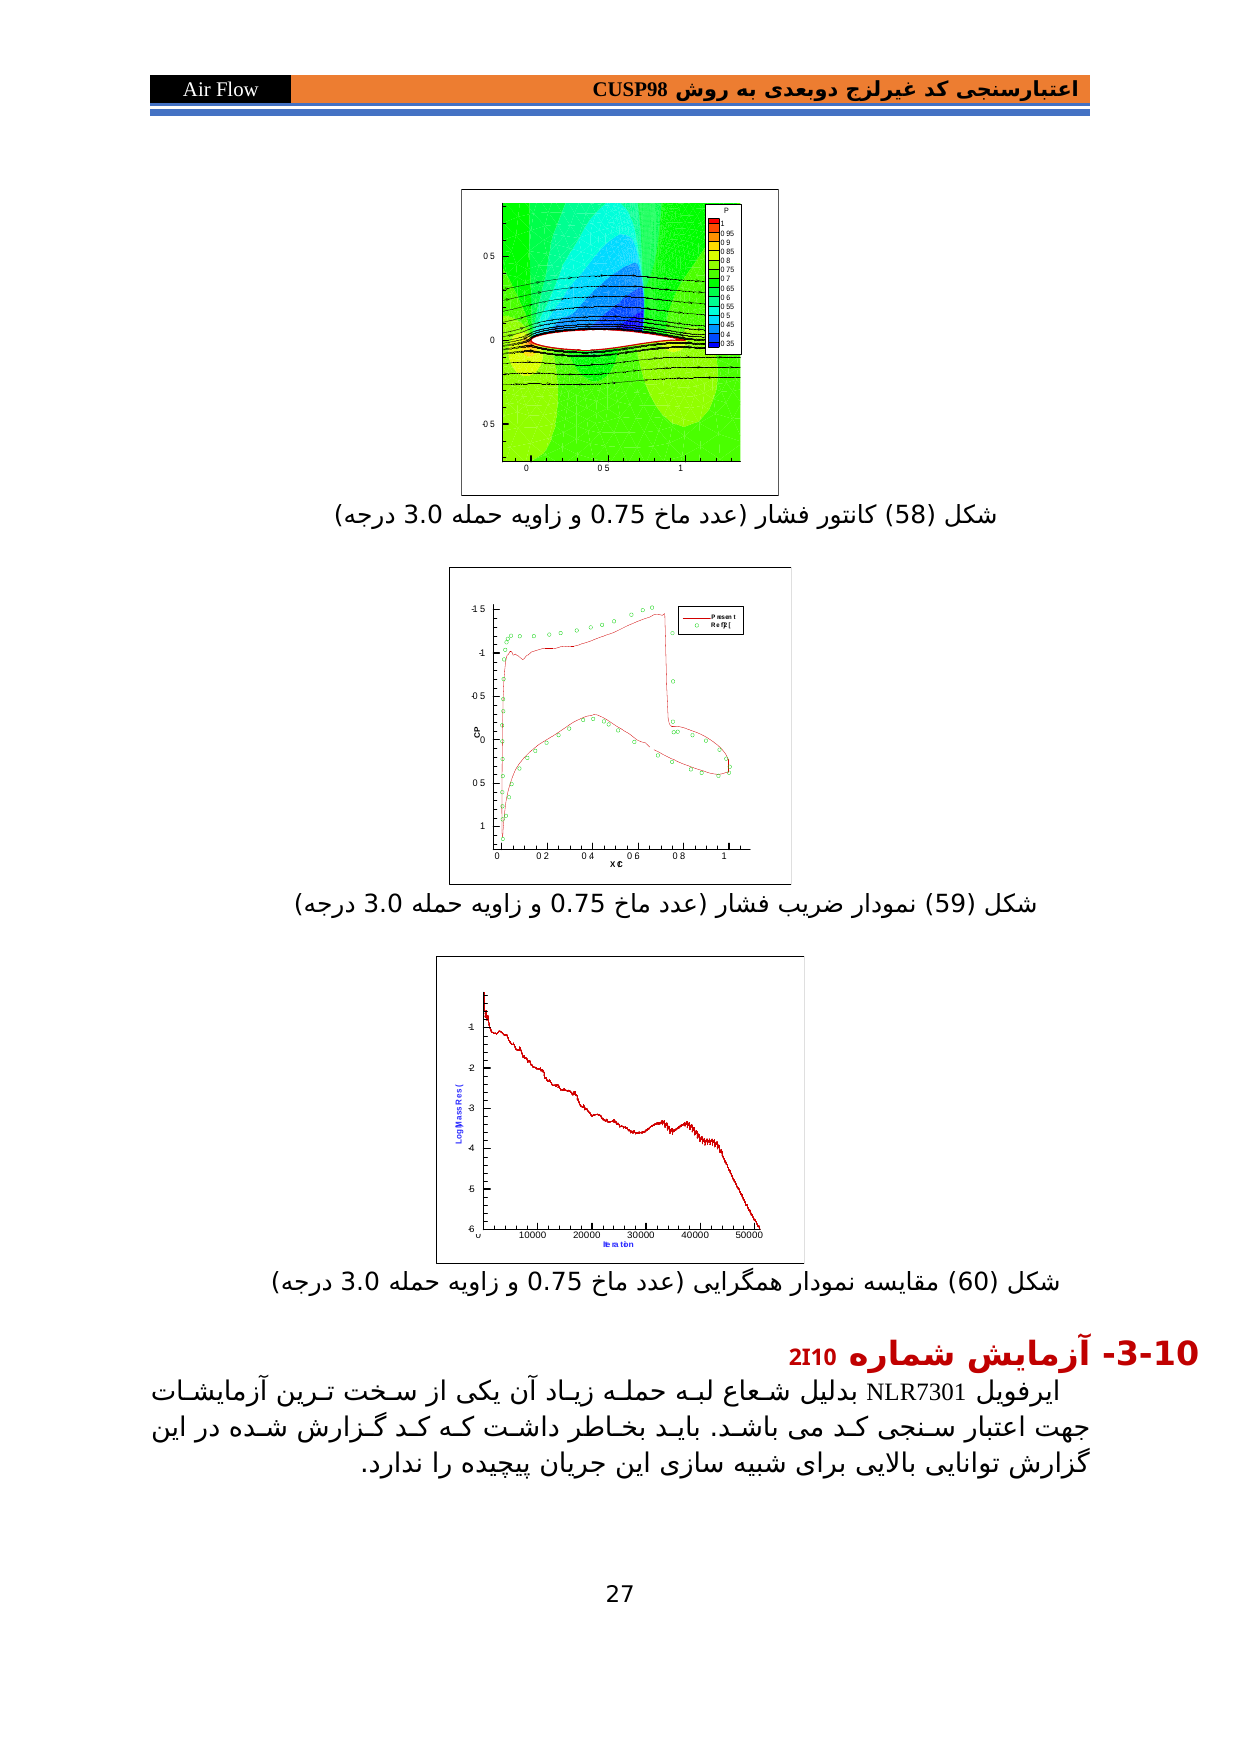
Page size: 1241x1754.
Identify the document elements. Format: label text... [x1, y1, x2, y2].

text ایرفویل NLR7301 بدلیل شعاع لبه حمله زیاد آن یکی از سخت ترین آزمایشات جهت اعتبار سنجی کد می باشد. باید بخاطر داشت که کد گزارش شده در این گزارش توانایی بالایی برای شبیه سازی این جریان پیچیده را ندارد. [150, 1375, 1090, 1479]
subtitle آزمایش شماره 2I10 [150, 1334, 1090, 1373]
text کانتور فشار (عدد ماخ 0.75 و زاویه حمله 3.0 درجه) [150, 500, 1060, 529]
text نمودار ضریب فشار (عدد ماخ 0.75 و زاویه حمله 3.0 درجه) [150, 889, 1060, 918]
text مقایسه نمودار همگرایی (عدد ماخ 0.75 و زاویه حمله 3.0 درجه) [150, 1268, 1060, 1297]
